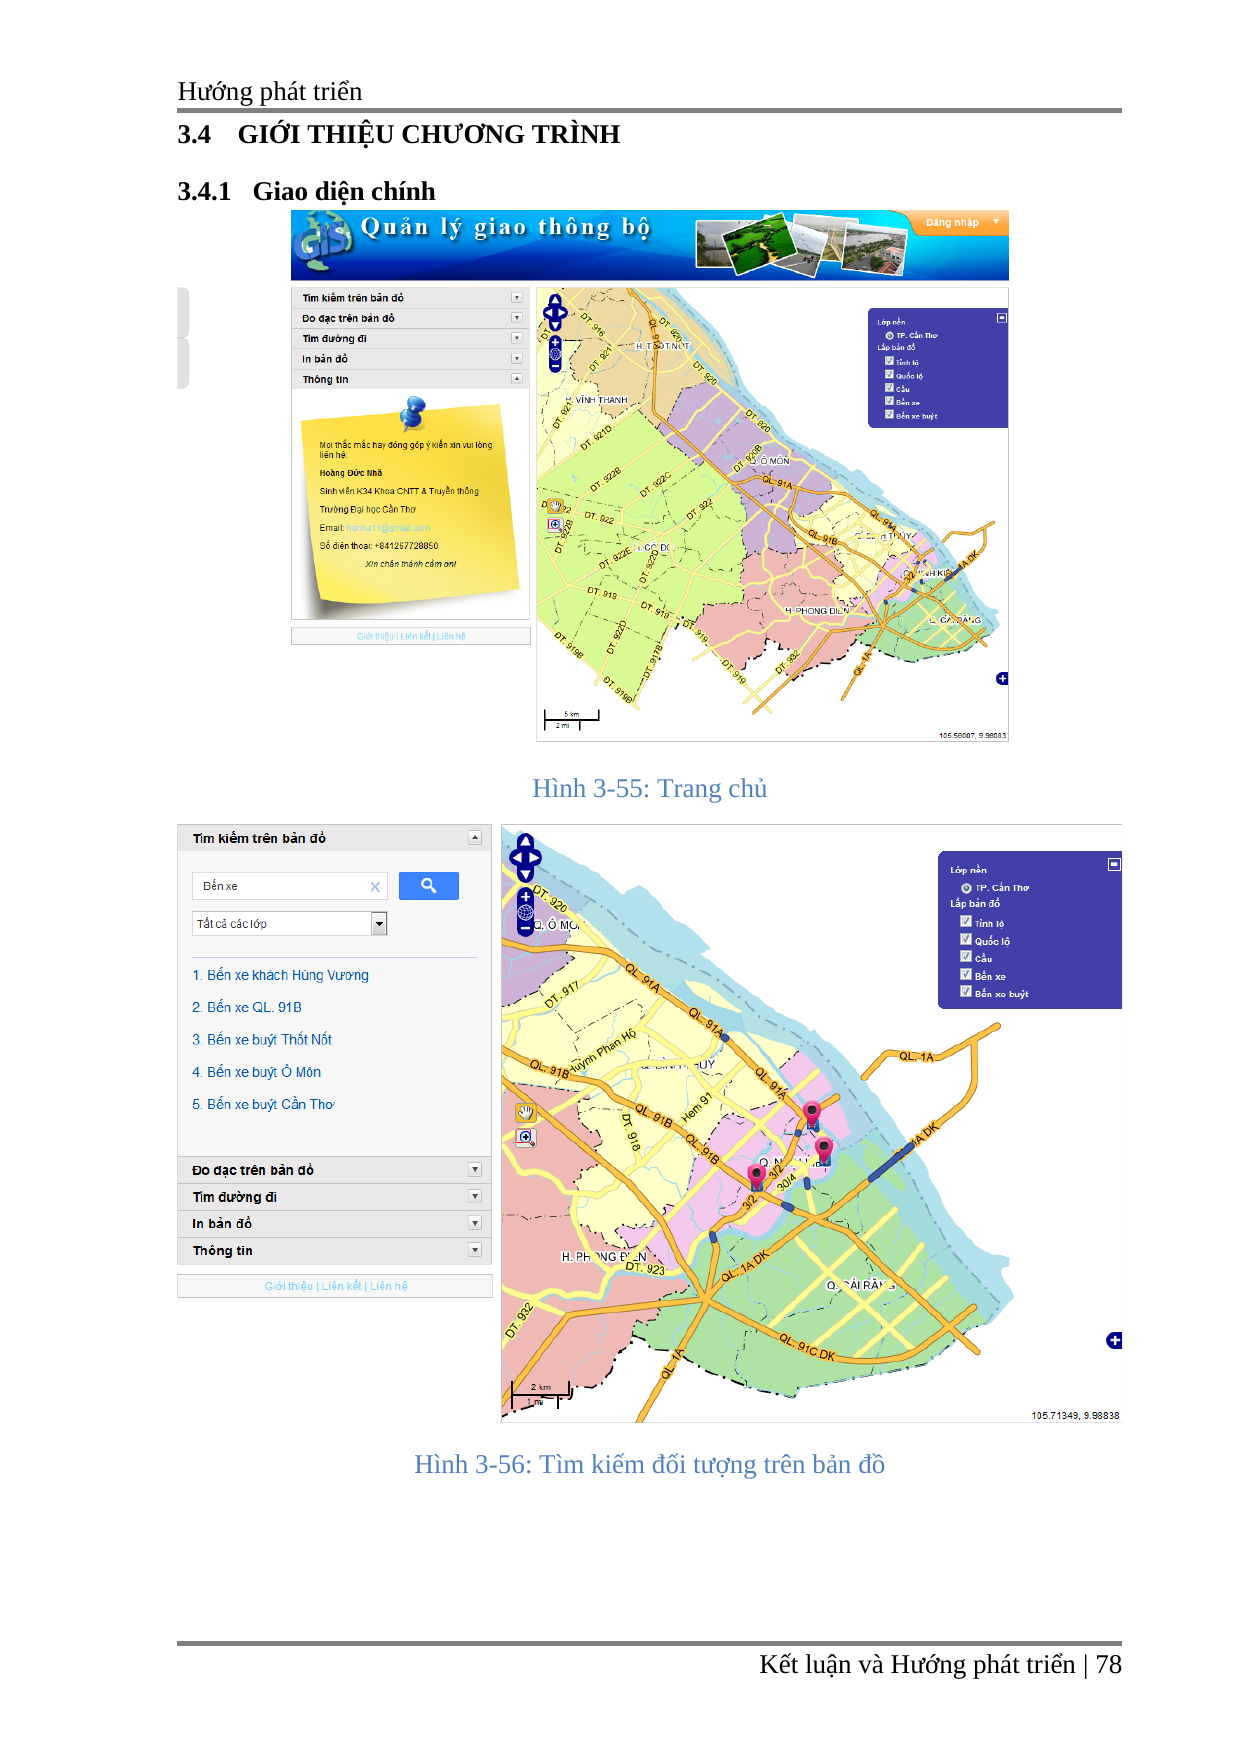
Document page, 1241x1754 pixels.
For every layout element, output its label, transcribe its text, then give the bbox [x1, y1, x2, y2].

picture [177, 210, 1123, 747]
subtitle Giới thiệu chương trình [177, 118, 1122, 149]
picture [177, 824, 1123, 1423]
subtitle Giao diện chính [177, 175, 1122, 206]
picture [452, 224, 457, 232]
